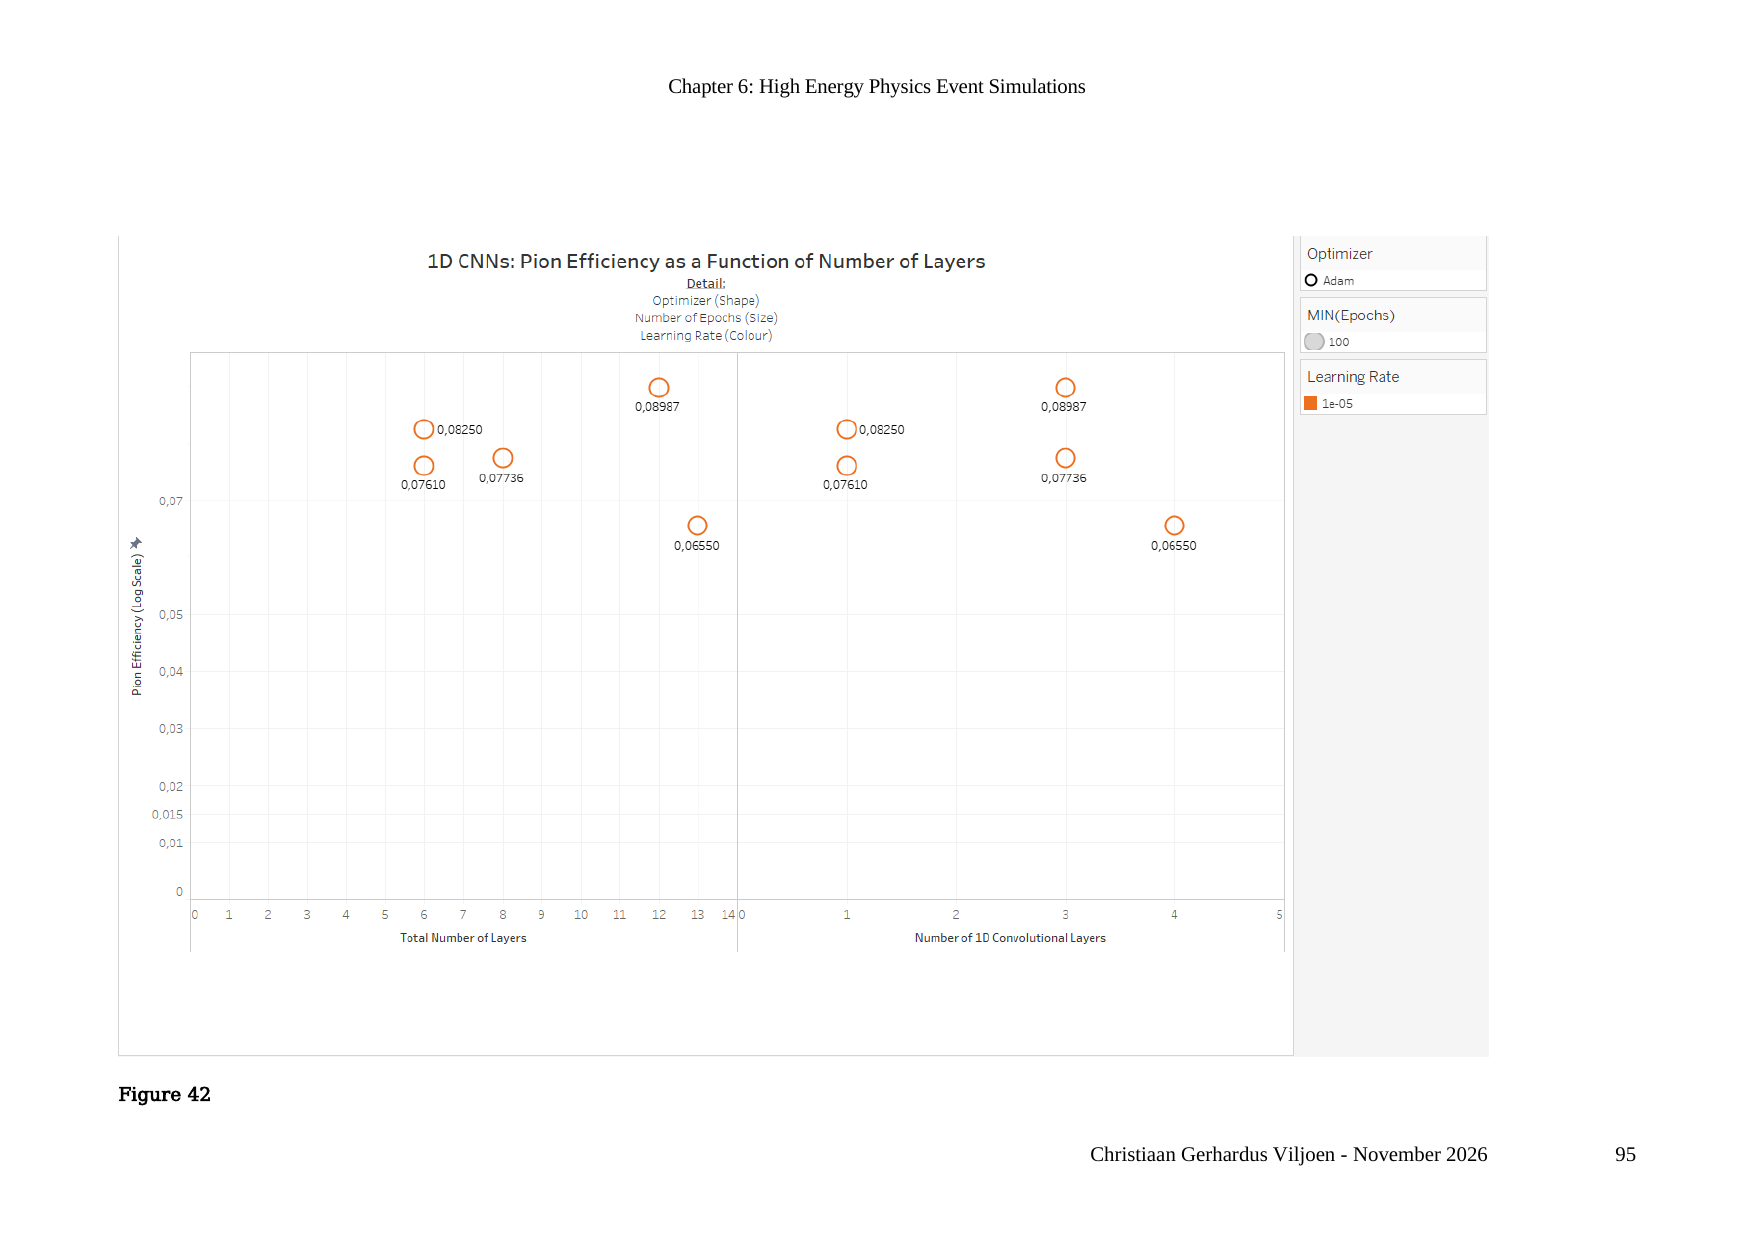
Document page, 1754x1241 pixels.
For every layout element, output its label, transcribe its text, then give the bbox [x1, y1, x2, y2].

picture [118, 236, 1489, 1057]
